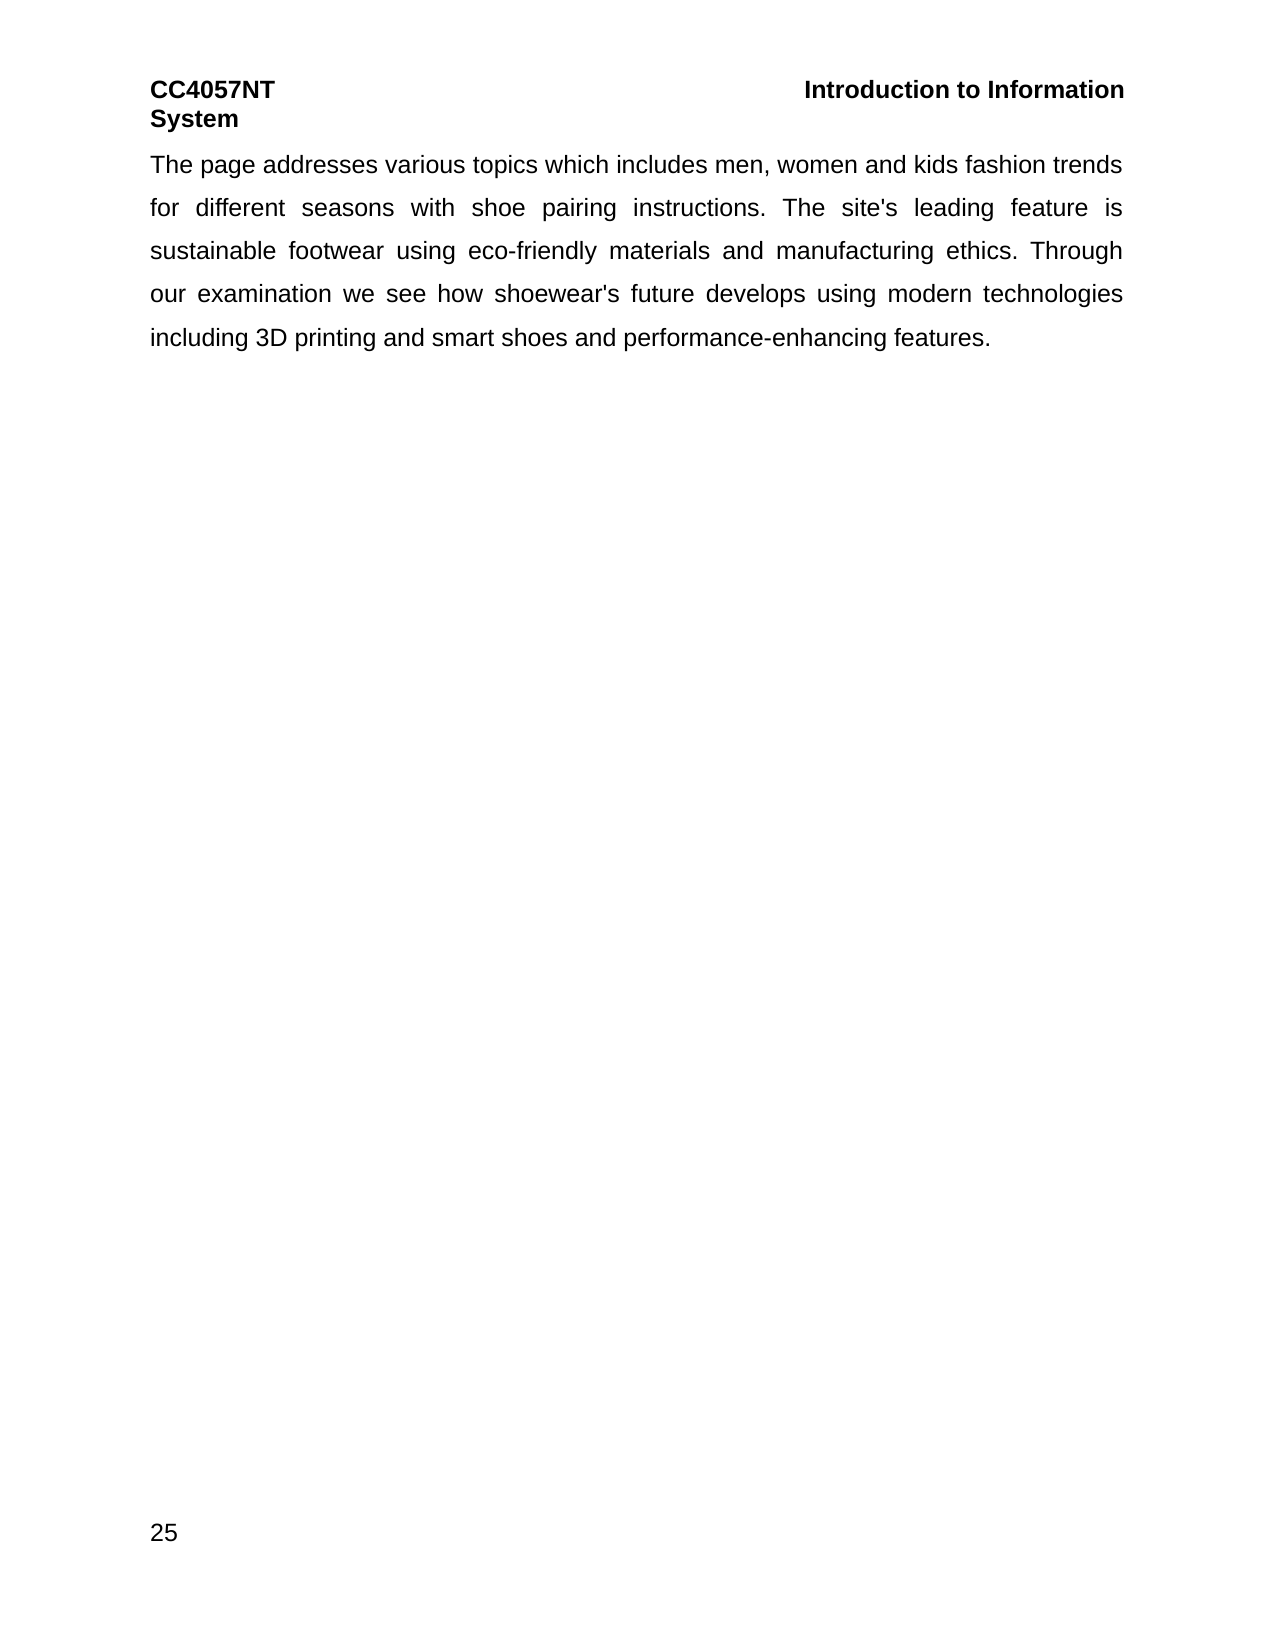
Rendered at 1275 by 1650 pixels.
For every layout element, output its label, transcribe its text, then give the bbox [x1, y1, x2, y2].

text The page addresses various topics which includes men, women and kids fashion trends for different seasons with shoe pairing instructions. The site's leading feature is sustainable footwear using eco-friendly materials and manufacturing ethics. Through our examination we see how shoewear's future develops using modern technologies including 3D printing and smart shoes and performance-enhancing features. [150, 150, 1125, 351]
